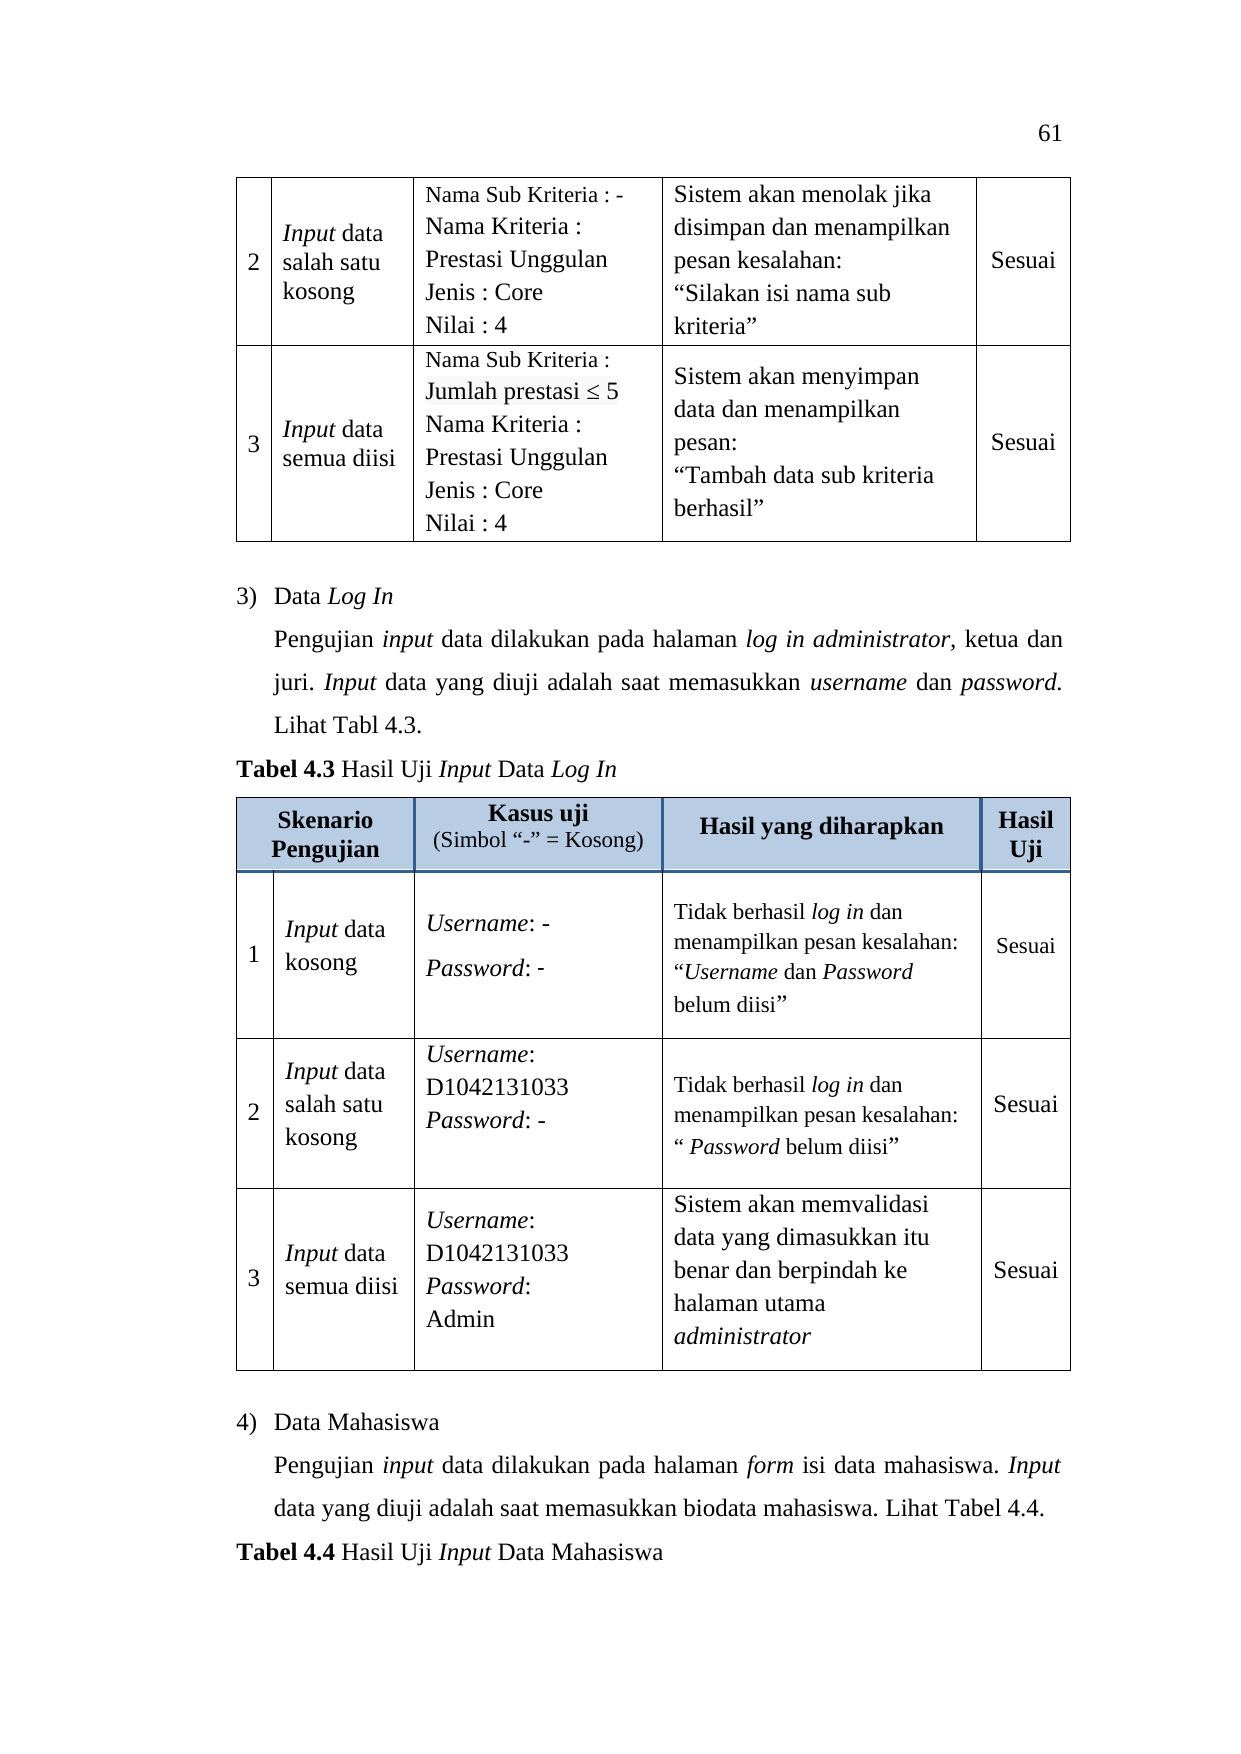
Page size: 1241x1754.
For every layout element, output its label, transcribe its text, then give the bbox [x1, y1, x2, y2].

table_cell Input data semua diisi [274, 1189, 414, 1370]
table_cell Sesuai [982, 1189, 1070, 1370]
table_cell Tidak berhasil log in dan menampilkan pesan kesalahan: “ Password belum diisi” [663, 1039, 981, 1188]
table_cell 2 [237, 178, 271, 344]
table_cell 1 [237, 873, 273, 1038]
table_cell Tidak berhasil log in dan menampilkan pesan kesalahan: “Username dan Password belum diisi” [663, 873, 981, 1038]
table_cell Sesuai [977, 346, 1070, 541]
table_cell Username: D1042131033 Password: - [415, 1039, 662, 1188]
list Pengujian input data dilakukan pada halaman form isi data mahasiswa. Input data yang diuji adalah saat memasukkan biodata mahasiswa. Lihat Tabel 4.4. [274, 1450, 1063, 1522]
table_cell 2 [237, 1039, 273, 1188]
table_cell 3 [237, 346, 271, 541]
table_header Hasil Uji [983, 798, 1070, 869]
table_cell Username: D1042131033 Password: Admin [415, 1189, 662, 1370]
list Data Log In [236, 581, 1063, 610]
table_cell Sistem akan memvalidasi data yang dimasukkan itu benar dan berpindah ke halaman utama administrator [663, 1189, 981, 1370]
table_cell Sistem akan menolak jika disimpan dan menampilkan pesan kesalahan: “Silakan isi nama sub kriteria” [663, 178, 976, 344]
table_cell Nama Sub Kriteria : Jumlah prestasi ≤ 5 Nama Kriteria : Prestasi Unggulan Jenis : Core Nilai : 4 [414, 346, 662, 541]
table_cell Input data kosong [274, 873, 414, 1038]
table_cell Input data salah satu kosong [274, 1039, 414, 1188]
table_cell Input data semua diisi [272, 346, 413, 541]
list Data Mahasiswa [236, 1407, 1063, 1436]
table_cell Nama Sub Kriteria : - Nama Kriteria : Prestasi Unggulan Jenis : Core Nilai : 4 [414, 178, 662, 344]
table_cell 3 [237, 1189, 273, 1370]
table_cell Input data salah satu kosong [272, 178, 413, 344]
text Tabel 4.4 Hasil Uji Input Data Mahasiswa [236, 1537, 1063, 1565]
table_cell Sistem akan menyimpan data dan menampilkan pesan: “Tambah data sub kriteria berhasil” [663, 346, 976, 541]
table_cell Username: - Password: - [415, 873, 662, 1038]
text Tabel 4.3 Hasil Uji Input Data Log In [236, 754, 1063, 782]
list Pengujian input data dilakukan pada halaman log in administrator, ketua dan juri. Input data yang diuji adalah saat memasukkan username dan password. Lihat Tabl 4.3. [274, 624, 1063, 739]
table_cell Sesuai [977, 178, 1070, 344]
table_cell Sesuai [982, 873, 1070, 1038]
table_cell Sesuai [982, 1039, 1070, 1188]
table_header Kasus uji (Simbol “-” = Kosong) [416, 798, 661, 869]
table_header Skenario Pengujian [237, 798, 413, 869]
table_header Hasil yang diharapkan [664, 798, 979, 869]
